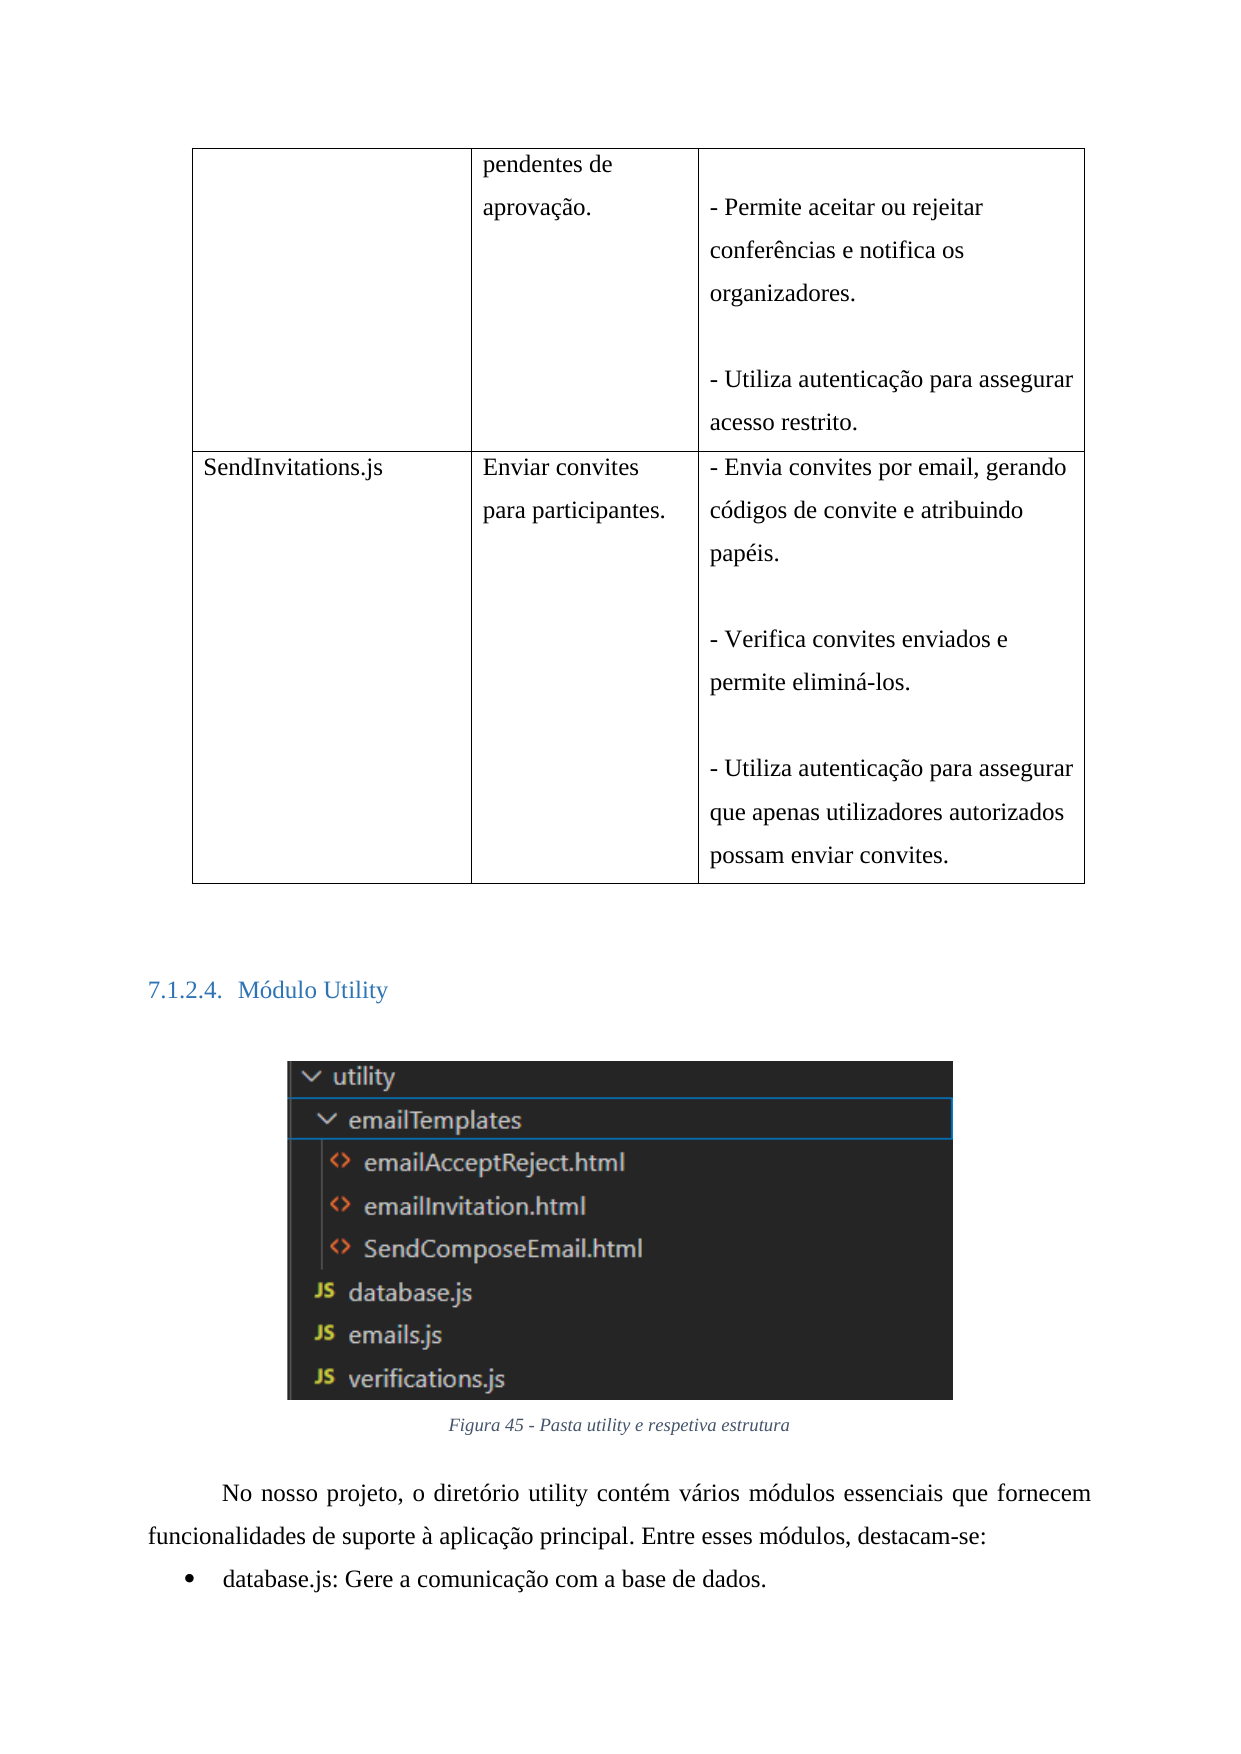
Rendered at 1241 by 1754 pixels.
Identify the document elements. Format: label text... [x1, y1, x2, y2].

table_cell Enviar convites para participantes. [472, 452, 698, 883]
table_cell SendInvitations.js [193, 452, 471, 883]
picture [287, 1061, 953, 1400]
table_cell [472, 149, 698, 451]
subtitle Módulo Utility [148, 975, 1092, 1003]
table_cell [193, 149, 471, 451]
table_cell - Envia convites por email, gerando códigos de convite e atribuindo papéis. - Verifica convites enviados e permite eliminá-los. - Utiliza autenticação para assegurar que apenas utilizadores autorizados possam enviar convites. [699, 452, 1084, 883]
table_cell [699, 149, 1084, 451]
text Figura 45 - Pasta utility e respetiva estrutura [148, 1414, 1092, 1457]
list database.js: Gere a comunicação com a base de dados. [185, 1564, 1092, 1593]
text No nosso projeto, o diretório utility contém vários módulos essenciais que fornecem funcionalidades de suporte à aplicação principal. Entre esses módulos, destacam-se: [148, 1478, 1092, 1550]
